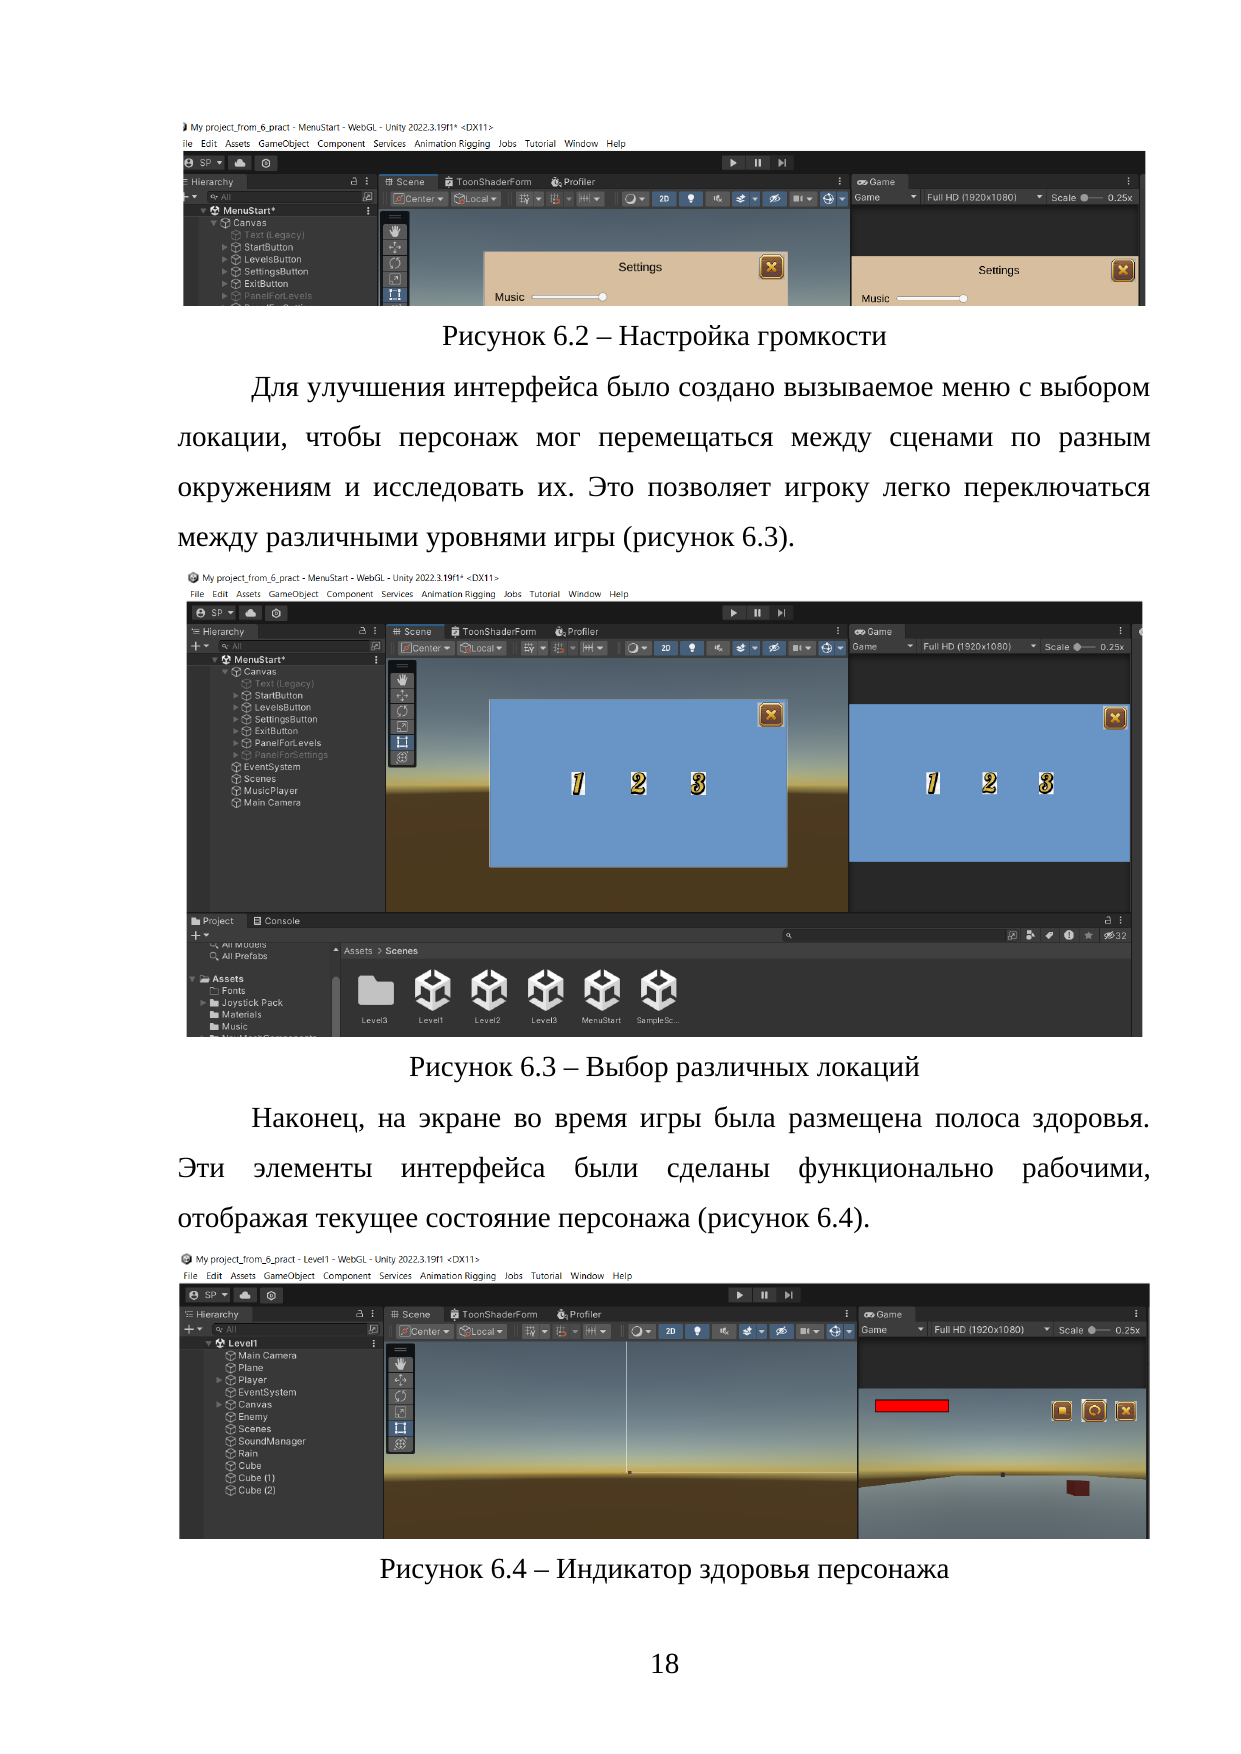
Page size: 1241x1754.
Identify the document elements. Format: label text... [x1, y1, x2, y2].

text Наконец, на экране во время игры была размещена полоса здоровья. Эти элементы интерфейса были сделаны функционально рабочими, отображая текущее состояние персонажа (рисунок 6.4). [177, 1100, 1152, 1234]
text Для улучшения интерфейса было создано вызываемое меню с выбором локации, чтобы персонаж мог перемещаться между сценами по разным окружениям и исследовать их. Это позволяет игроку легко переключаться между различными уровнями игры (рисунок 6.3). [177, 369, 1152, 553]
text Рисунок 6.2 – Настройка громкости [177, 318, 1152, 352]
picture [179, 1250, 1150, 1539]
text Рисунок 6.4 – Индикатор здоровья персонажа [177, 1551, 1152, 1584]
picture [186, 570, 1143, 1037]
picture [183, 118, 1146, 306]
text Рисунок 6.3 – Выбор различных локаций [177, 1049, 1152, 1083]
